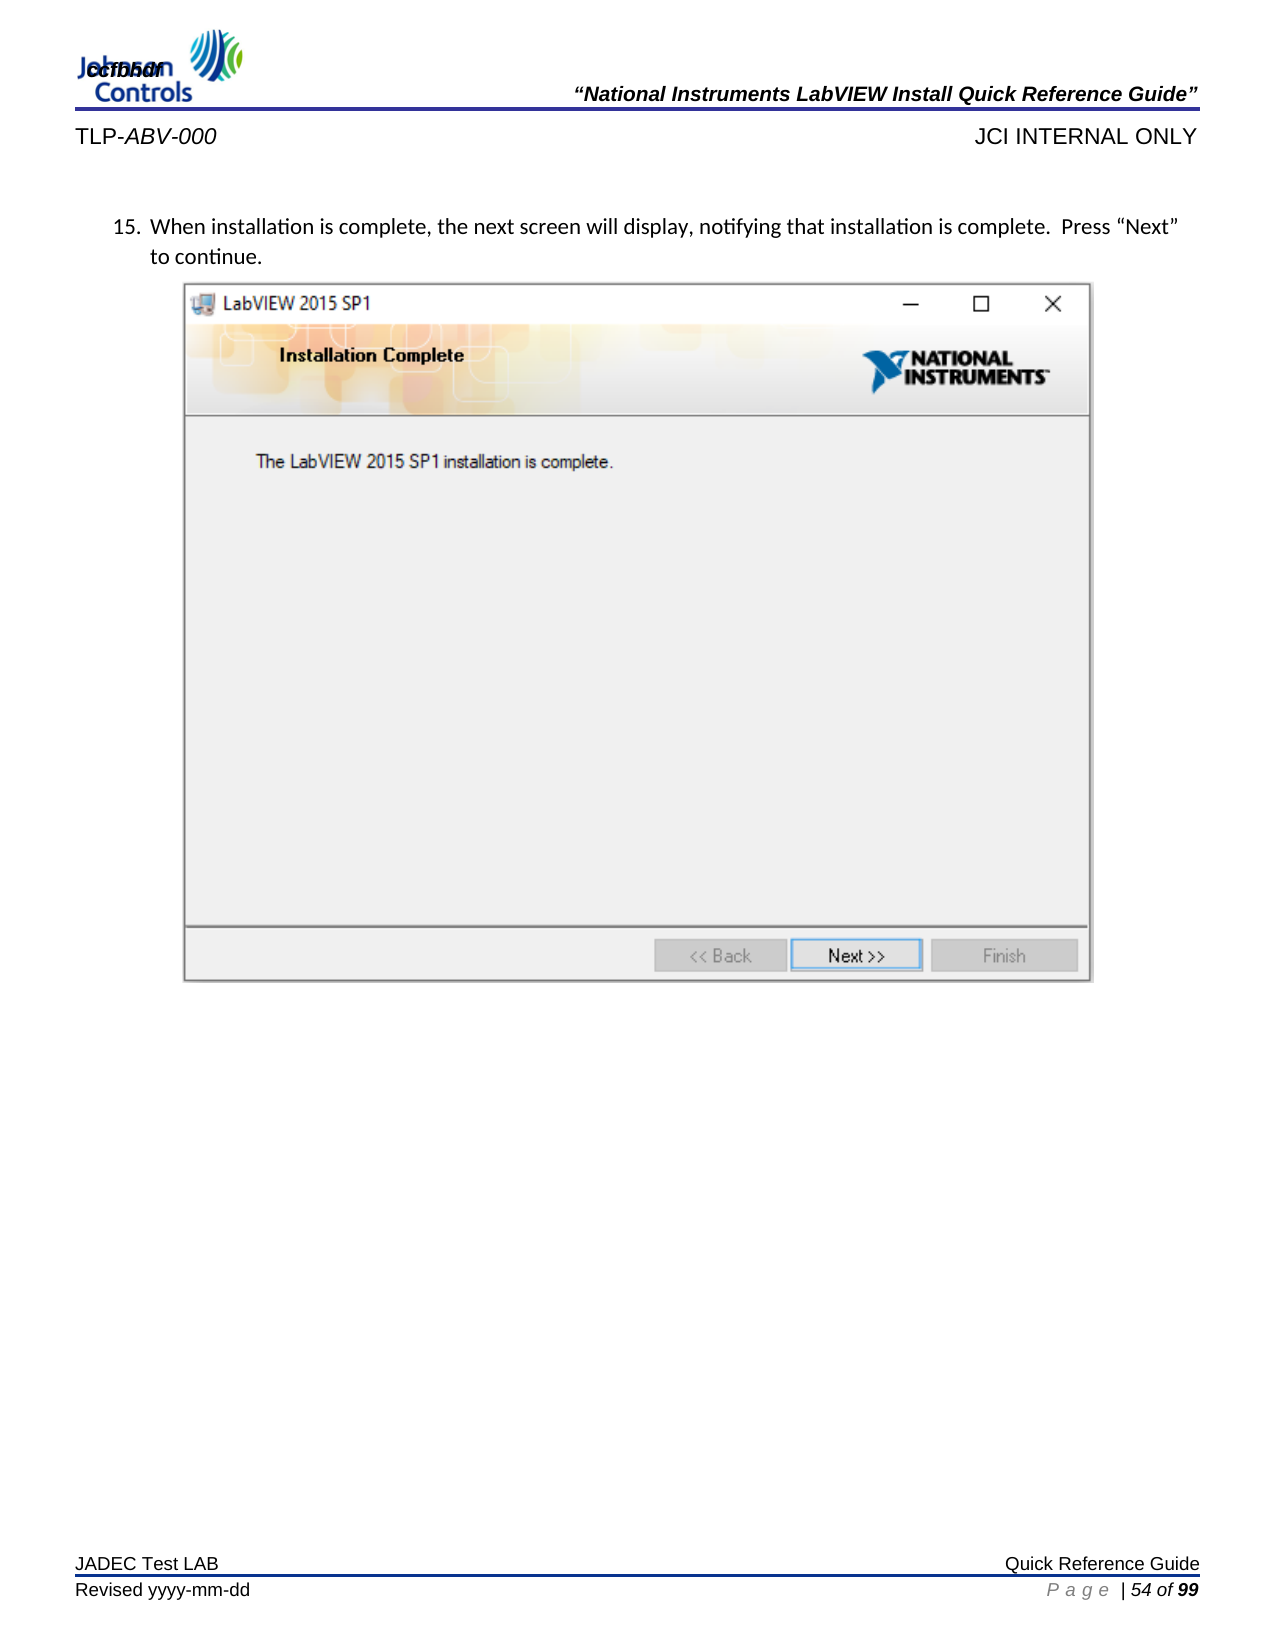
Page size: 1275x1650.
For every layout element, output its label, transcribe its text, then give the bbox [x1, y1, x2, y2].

picture [76, 26, 246, 105]
list When installation is complete, the next screen will display, notifying that installation is complete. Press “Next” to continue. [112, 212, 1200, 270]
picture [181, 279, 1094, 983]
